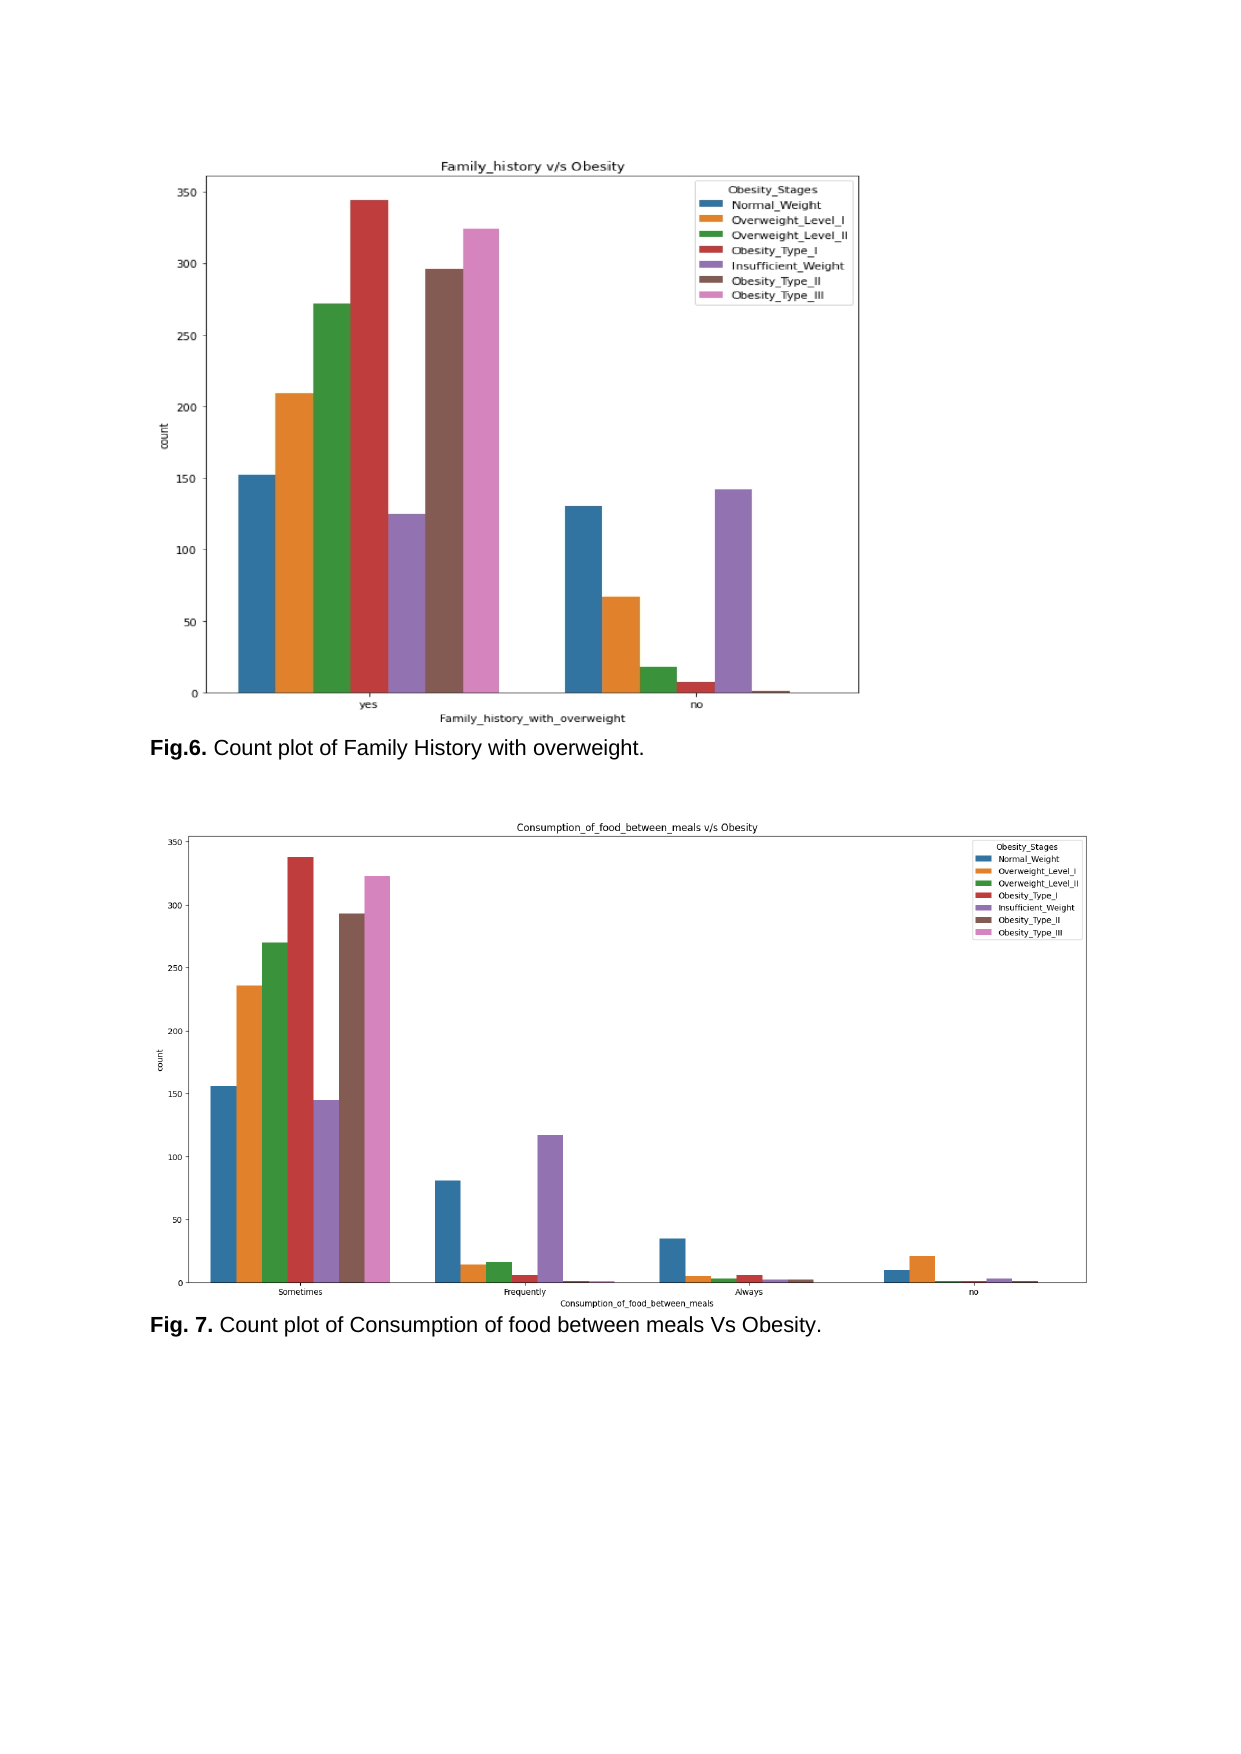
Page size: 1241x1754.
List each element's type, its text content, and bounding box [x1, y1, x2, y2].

picture [150, 150, 888, 736]
text Fig.6. Count plot of Family History with overweight. [150, 735, 1090, 761]
text Fig. 7. Count plot of Consumption of food between meals Vs Obesity. [150, 1313, 1090, 1337]
picture [150, 818, 1091, 1313]
